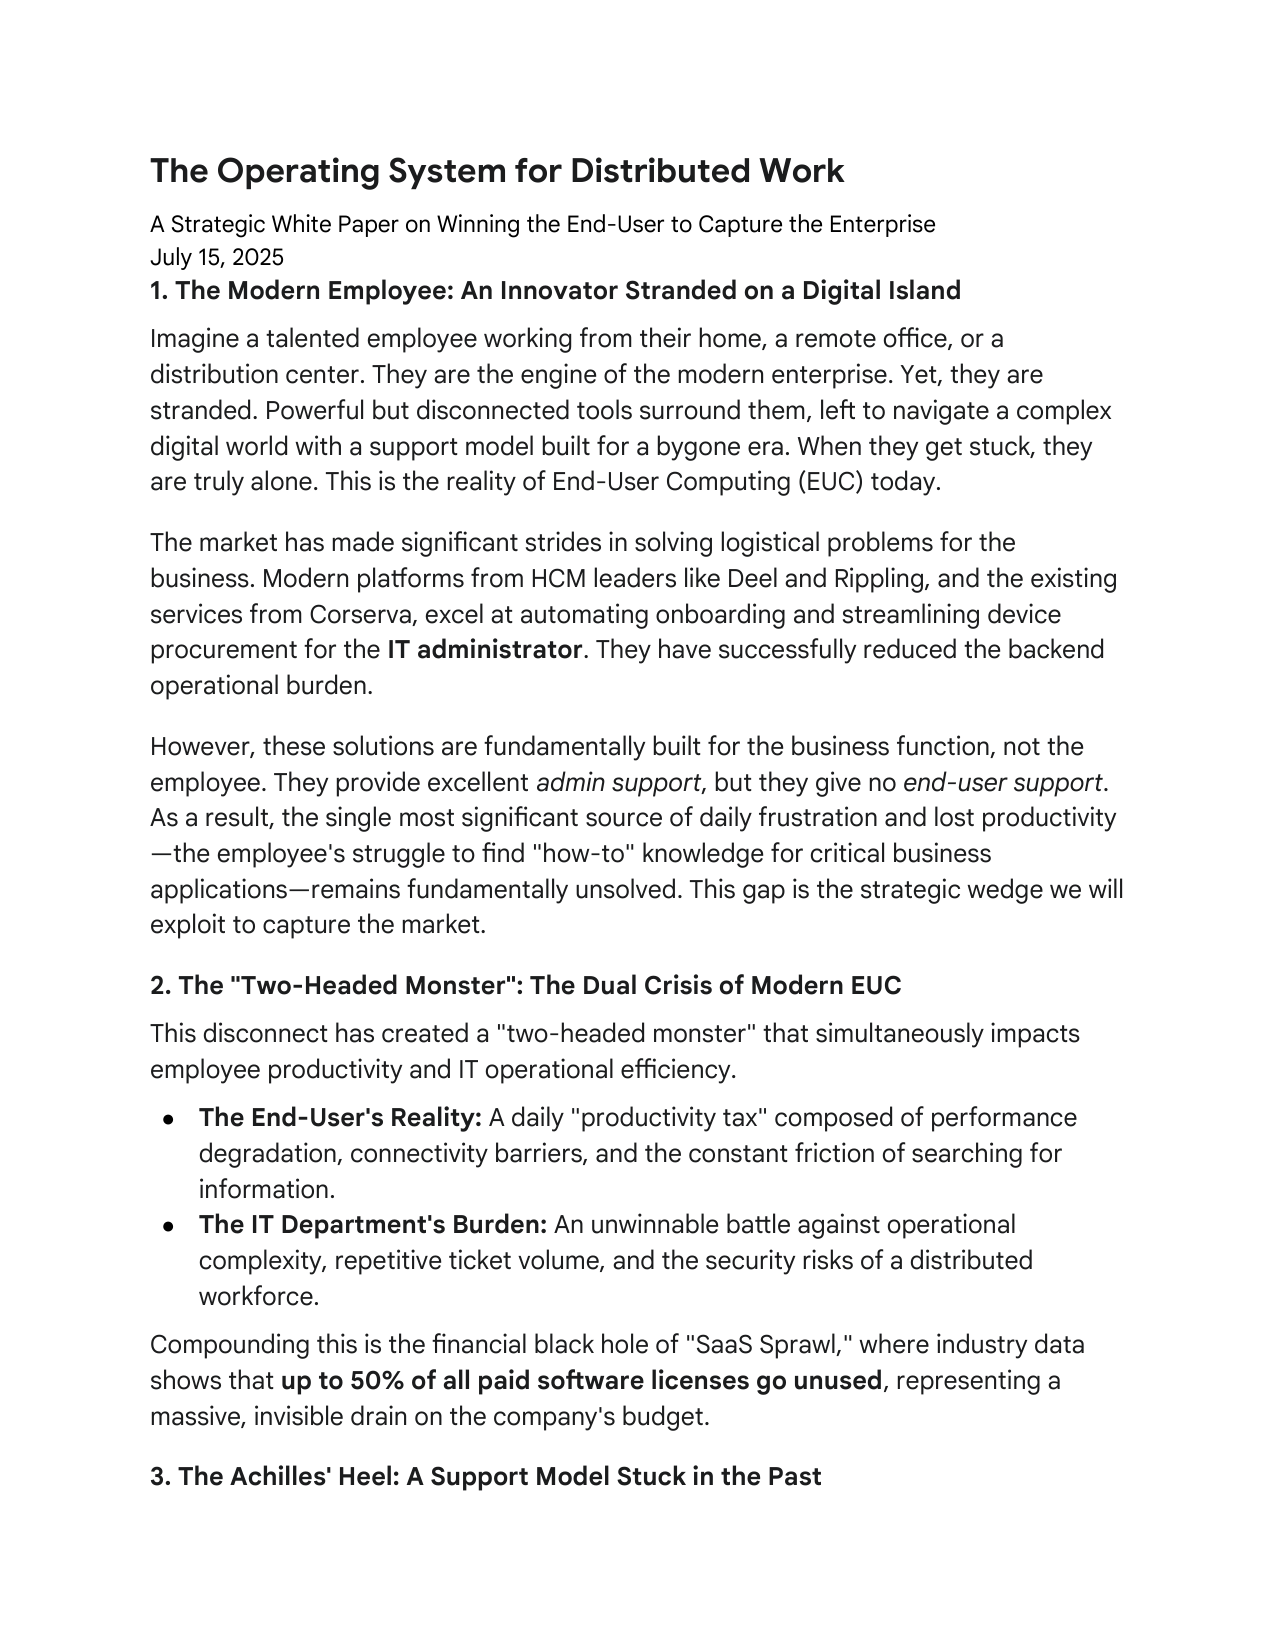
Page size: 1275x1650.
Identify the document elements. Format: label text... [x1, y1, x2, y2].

text The market has made significant strides in solving logistical problems for the business. Modern platforms from HCM leaders like Deel and Rippling, and the existing services from Corserva, excel at automating onboarding and streamlining device procurement for the IT administrator. They have successfully reduced the backend operational burden. [150, 527, 1125, 702]
list The End-User's Reality: A daily "productivity tax" composed of performance degradation, connectivity barriers, and the constant friction of searching for information. [161, 1103, 1125, 1205]
text July 15, 2025 [150, 243, 1125, 272]
subtitle 1. The Modern Employee: An Innovator Stranded on a Digital Island [150, 276, 1125, 307]
subtitle 3. The Achilles' Heel: A Support Model Stuck in the Past [150, 1462, 1125, 1493]
text A Strategic White Paper on Winning the End-User to Capture the Enterprise [150, 210, 1125, 239]
subtitle 2. The "Two-Headed Monster": The Dual Crisis of Modern EUC [150, 970, 1125, 1002]
text Imagine a talented employee working from their home, a remote office, or a distribution center. They are the engine of the modern enterprise. Yet, they are stranded. Powerful but disconnected tools surround them, left to navigate a complex digital world with a support model built for a bygone era. When they get stuck, they are truly alone. This is the reality of End-User Computing (EUC) today. [150, 324, 1125, 498]
list The IT Department's Burden: An unwinnable battle against operational complexity, repetitive ticket volume, and the security risks of a distributed workforce. [161, 1210, 1125, 1313]
text This disconnect has created a "two-headed monster" that simultaneously impacts employee productivity and IT operational efficiency. [150, 1019, 1125, 1086]
subtitle The Operating System for Distributed Work [150, 150, 1125, 192]
text Compounding this is the financial black hole of "SaaS Sprawl," where industry data shows that up to 50% of all paid software licenses go unused, representing a massive, invisible drain on the company's budget. [150, 1329, 1125, 1432]
text However, these solutions are fundamentally built for the business function, not the employee. They provide excellent admin support, but they give no end-user support. As a result, the single most significant source of daily frustration and lost productivity—the employee's struggle to find "how-to" knowledge for critical business applications—remains fundamentally unsolved. This gap is the strategic wedge we will exploit to capture the market. [150, 731, 1125, 941]
